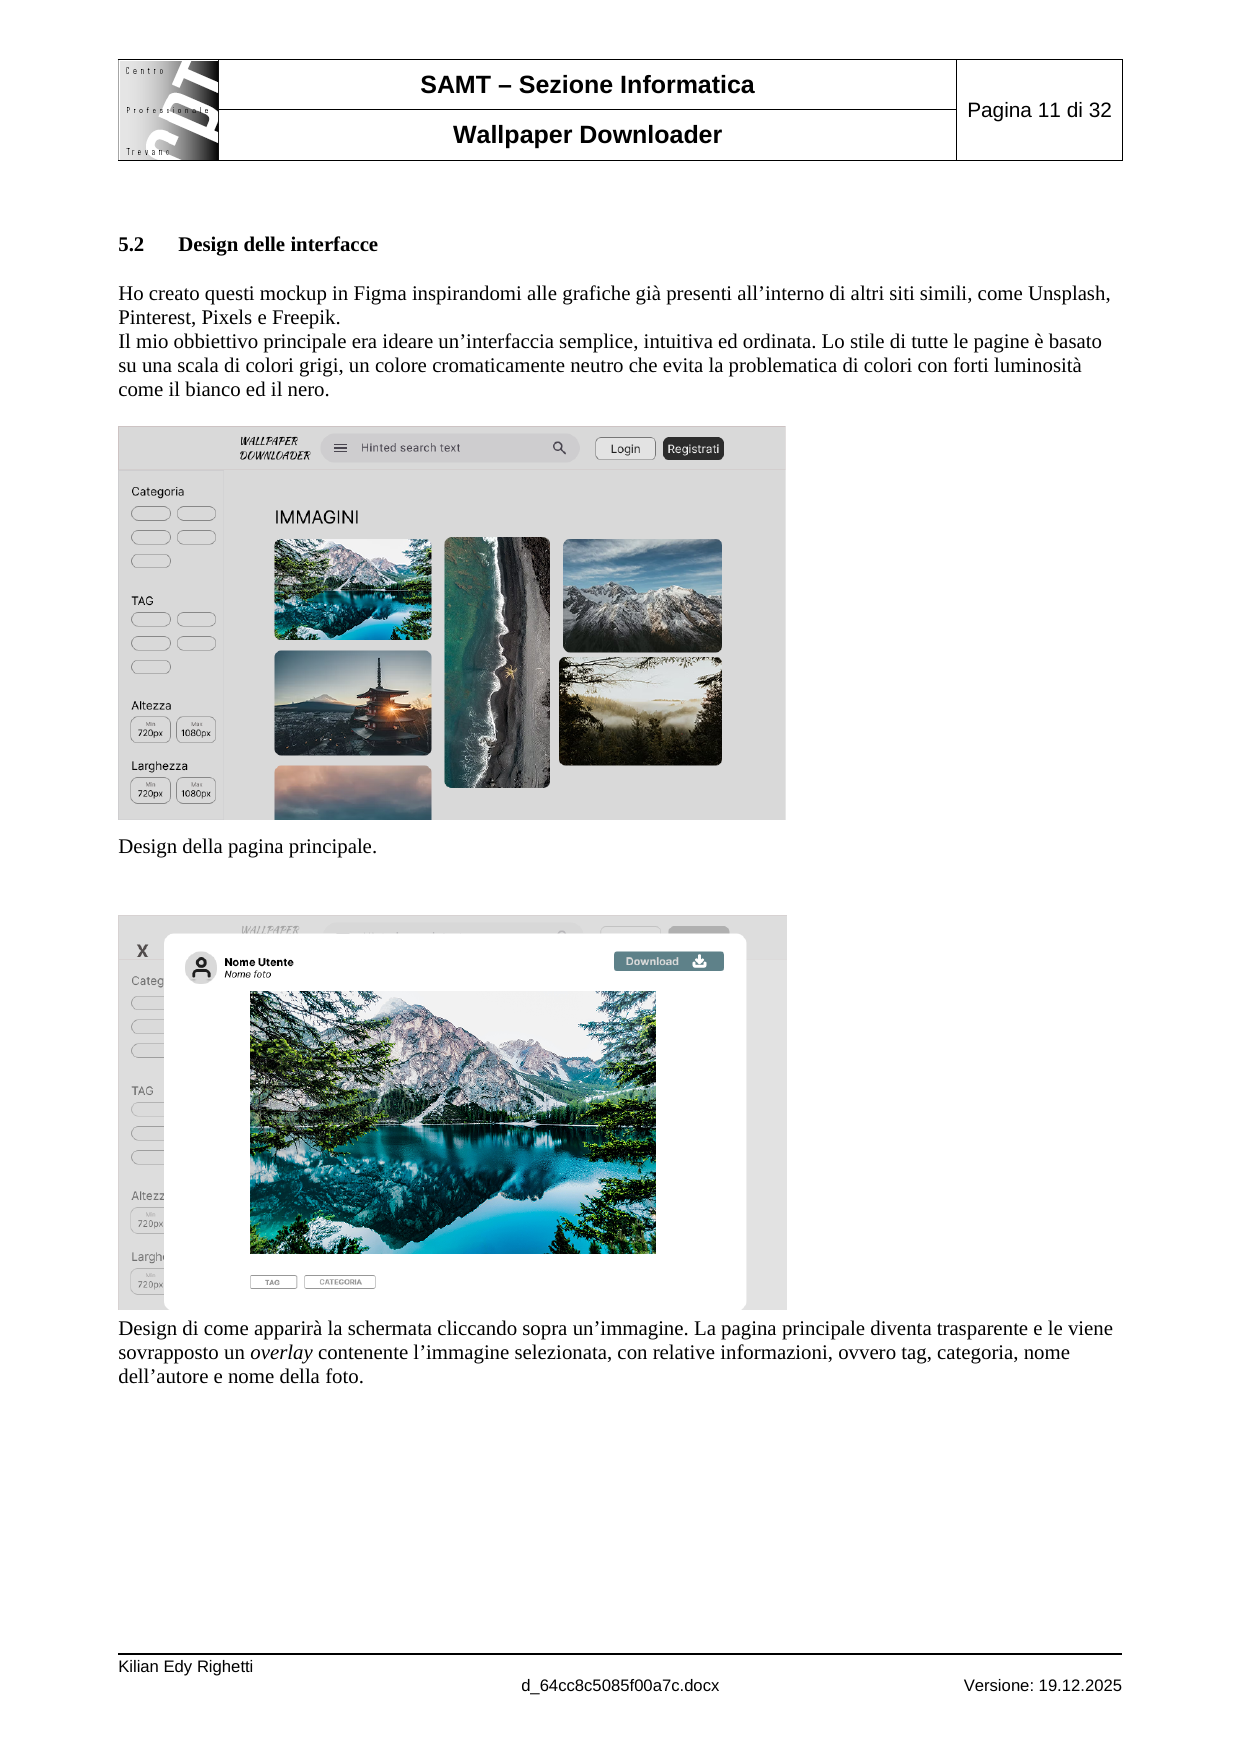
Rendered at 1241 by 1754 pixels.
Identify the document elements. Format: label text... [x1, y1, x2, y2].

picture [118, 426, 786, 820]
text Design della pagina principale. [118, 834, 1122, 858]
text Ho creato questi mockup in Figma inspirandomi alle grafiche già presenti all’interno di altri siti simili, come Unsplash, Pinterest, Pixels e Freepik. [118, 281, 1122, 329]
text Il mio obbiettivo principale era ideare un’interfaccia semplice, intuitiva ed ordinata. Lo stile di tutte le pagine è basato su una scala di colori grigi, un colore cromaticamente neutro che evita la problematica di colori con forti luminosità come il bianco ed il nero. [118, 329, 1122, 401]
picture [118, 60, 219, 160]
subtitle Design delle interfacce [118, 232, 1122, 256]
text Design di come apparirà la schermata cliccando sopra un’immagine. La pagina principale diventa trasparente e le viene sovrapposto un overlay contenente l’immagine selezionata, con relative informazioni, ovvero tag, categoria, nome dell’autore e nome della foto. [118, 1316, 1122, 1388]
picture [118, 915, 787, 1309]
